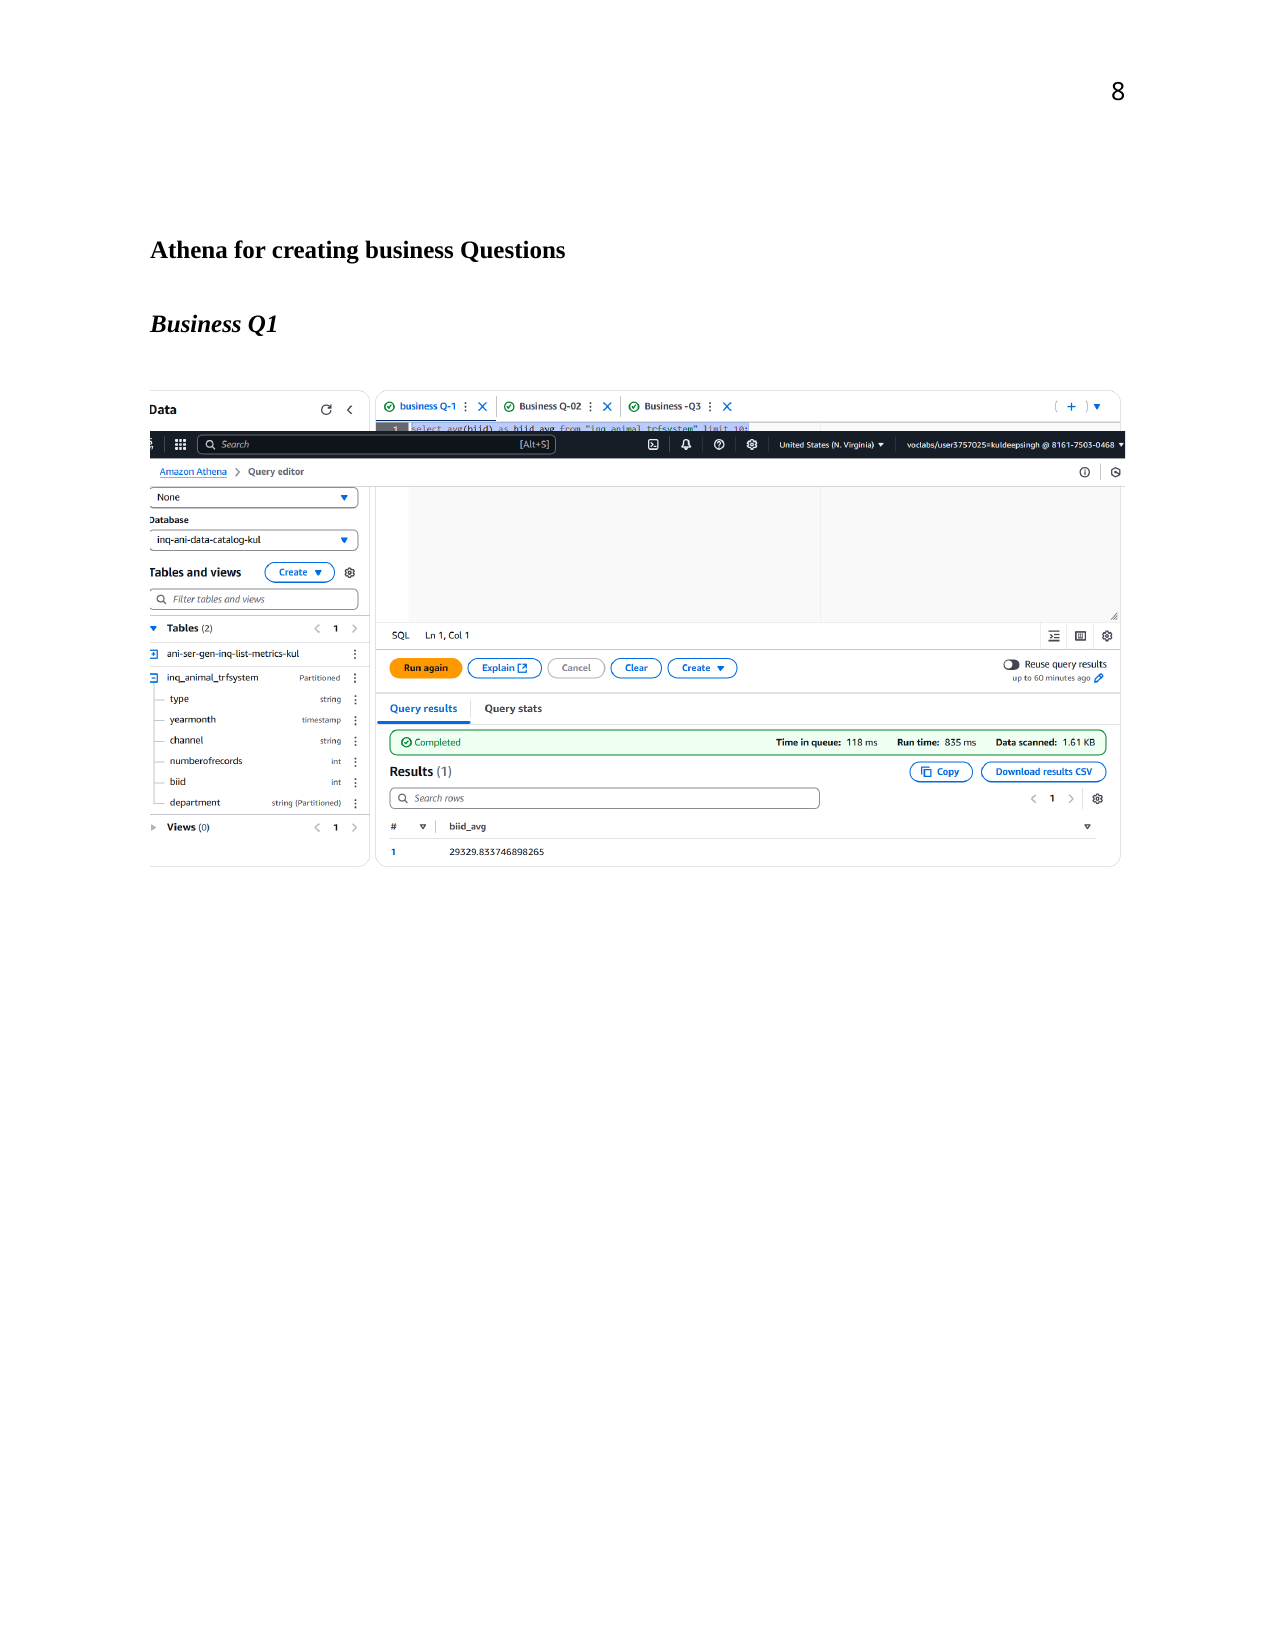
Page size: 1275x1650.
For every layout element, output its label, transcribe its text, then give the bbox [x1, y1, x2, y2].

picture [150, 383, 1125, 881]
text Athena for creating business Questions [150, 235, 1125, 263]
text Business Q1 [150, 309, 1125, 338]
